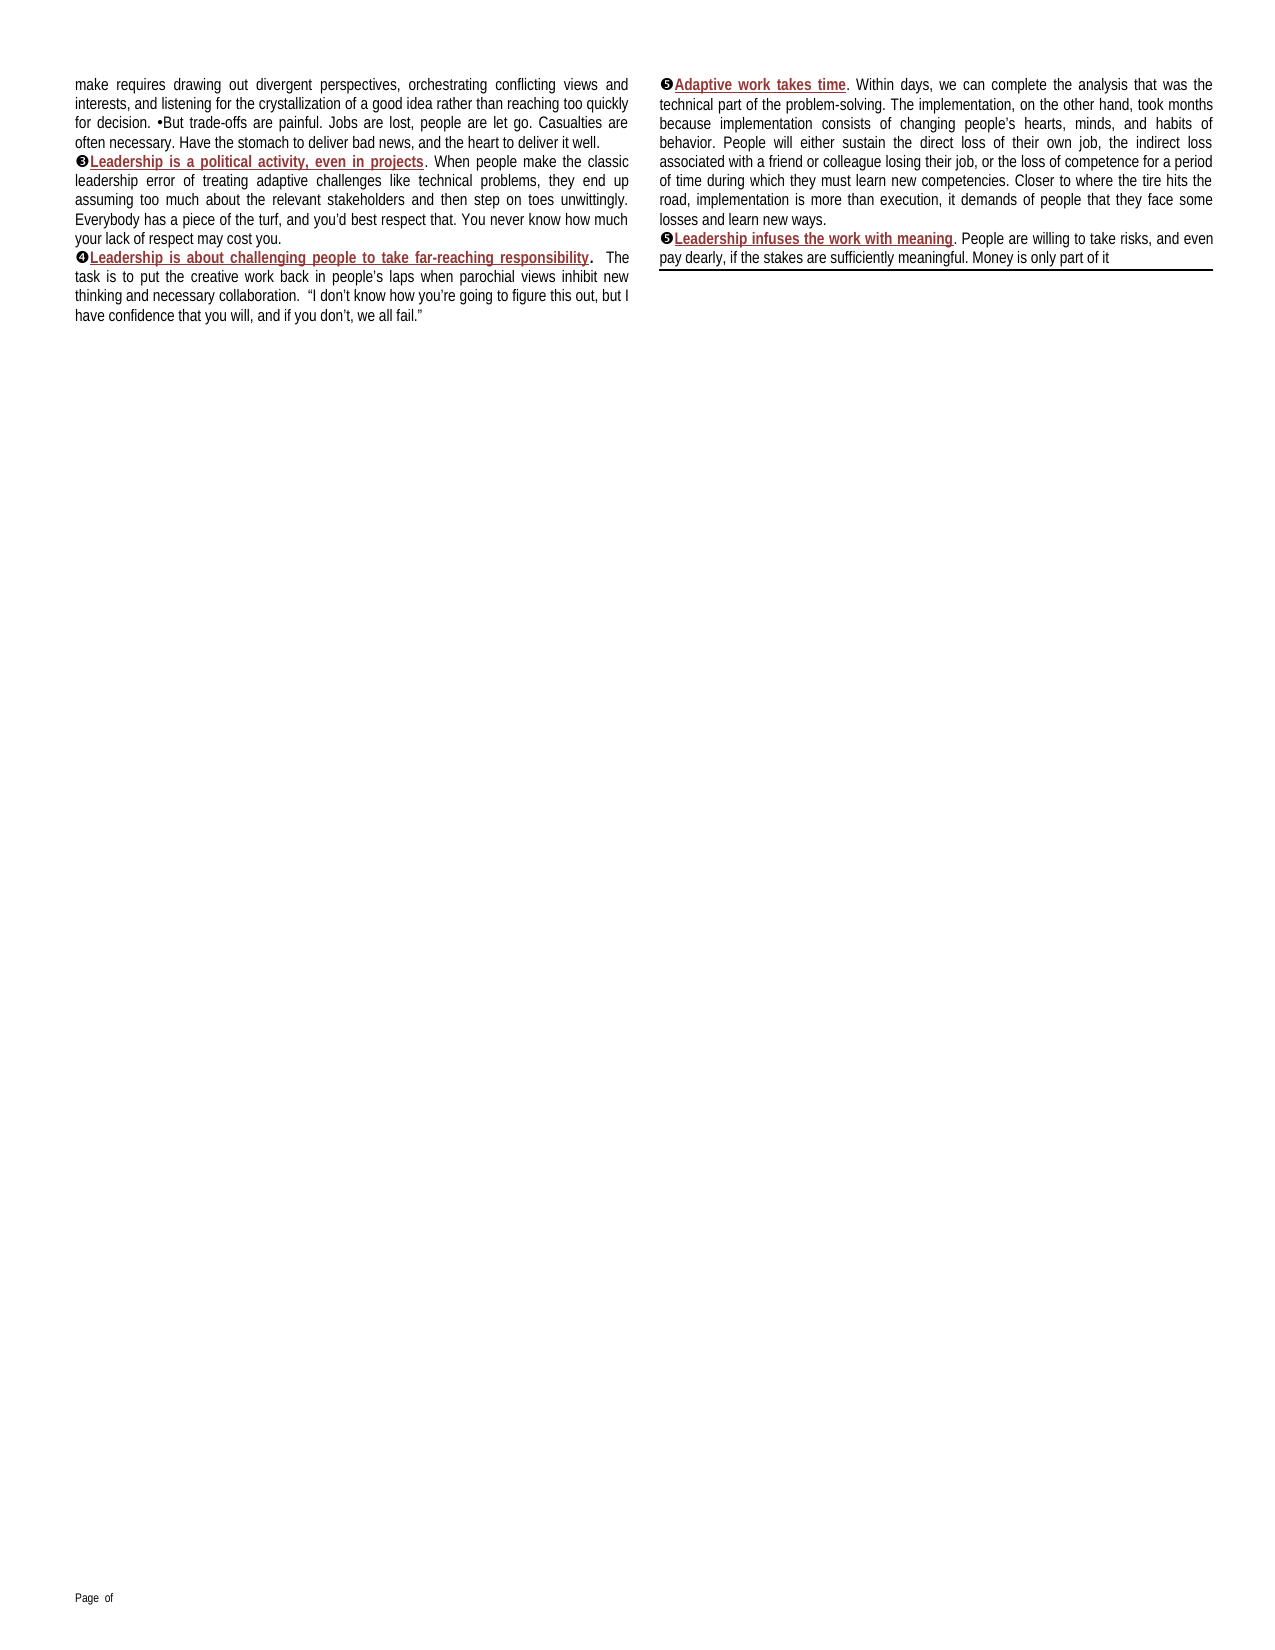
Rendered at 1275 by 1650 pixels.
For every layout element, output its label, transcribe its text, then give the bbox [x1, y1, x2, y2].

text Leadership infuses the work with meaning. People are willing to take risks, and even pay dearly, if the stakes are sufficiently meaningful. Money is only part of it [659, 228, 1213, 269]
text Leadership is about challenging people to take far-reaching responsibility. The task is to put the creative work back in people’s laps when parochial views inhibit new thinking and necessary collaboration. “I don’t know how you’re going to figure this out, but I have confidence that you will, and if you don’t, we all fail.” [75, 248, 629, 324]
text Adaptive work takes time. Within days, we can complete the analysis that was the technical part of the problem-solving. The implementation, on the other hand, took months because implementation consists of changing people’s hearts, minds, and habits of behavior. People will either sustain the direct loss of their own job, the indirect loss associated with a friend or colleague losing their job, or the loss of competence for a period of time during which they must learn new competencies. Closer to where the tire hits the road, implementation is more than execution, it demands of people that they face some losses and learn new ways. [659, 75, 1213, 228]
text Leadership is a political activity, even in projects. When people make the classic leadership error of treating adaptive challenges like technical problems, they end up assuming too much about the relevant stakeholders and then step on toes unwittingly. Everybody has a piece of the turf, and you’d best respect that. You never know how much your lack of respect may cost you. [75, 152, 629, 248]
